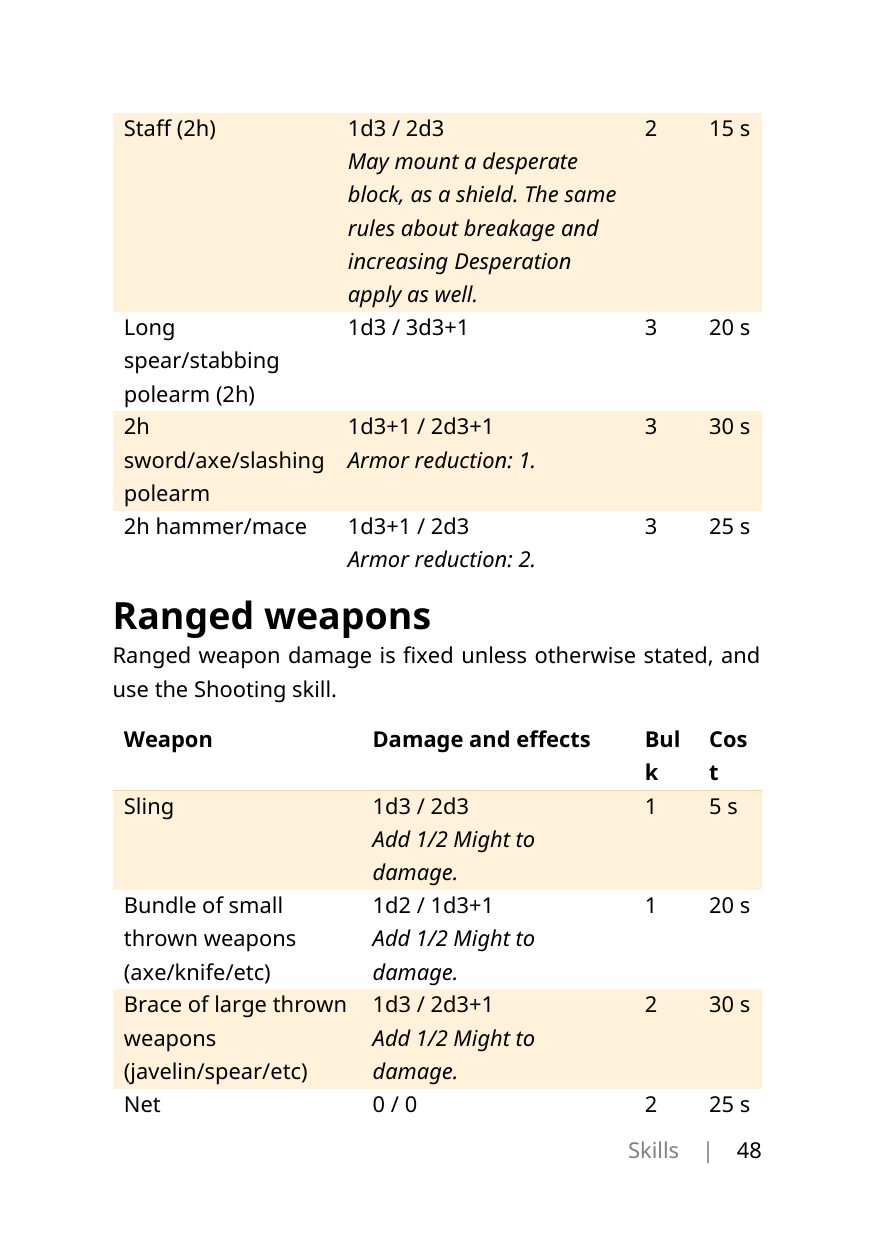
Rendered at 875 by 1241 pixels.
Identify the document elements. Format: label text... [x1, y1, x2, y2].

table_cell 25 s [698, 511, 762, 577]
table_cell 2h sword/axe/slashing polearm [113, 411, 336, 511]
table_cell 15 s [698, 113, 762, 312]
table_cell 3 [633, 511, 698, 577]
table_cell 2 [633, 113, 698, 312]
table_header Damage and effects [361, 724, 633, 789]
table_cell Bundle of small thrown weapons (axe/knife/etc) [113, 890, 361, 989]
table_cell 2 [633, 1089, 698, 1128]
text Ranged weapon damage is fixed unless otherwise stated, and use the Shooting skill. [112, 640, 762, 703]
table_cell Staff (2h) [113, 113, 336, 312]
table_cell 1d3 / 2d3 May mount a desperate block, as a shield. The same rules about breakage and increasing Desperation apply as well. [336, 113, 633, 312]
table_cell 3 [633, 312, 698, 411]
table_cell Long spear/stabbing polearm (2h) [113, 312, 336, 411]
table_cell Sling [113, 791, 361, 890]
table_header Weapon [113, 724, 361, 789]
table_cell Net [113, 1089, 361, 1128]
table_cell 20 s [698, 312, 762, 411]
table_cell 30 s [698, 989, 762, 1089]
table_cell 20 s [698, 890, 762, 989]
table_cell 1d3+1 / 2d3 Armor reduction: 2. [336, 511, 633, 577]
table_cell 1d3+1 / 2d3+1 Armor reduction: 1. [336, 411, 633, 511]
subtitle Ranged weapons [112, 589, 762, 640]
table_cell 3 [633, 411, 698, 511]
table_header Bulk [633, 724, 698, 789]
table_cell 1d3 / 2d3 Add 1/2 Might to damage. [361, 791, 633, 890]
table_cell 1 [633, 791, 698, 890]
table_cell 25 s [698, 1089, 762, 1128]
table_header Cost [698, 724, 762, 789]
table_cell 2 [633, 989, 698, 1089]
table_cell 1d2 / 1d3+1 Add 1/2 Might to damage. [361, 890, 633, 989]
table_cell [361, 1089, 633, 1128]
table_cell 30 s [698, 411, 762, 511]
table_cell 2h hammer/mace [113, 511, 336, 577]
table_cell Brace of large thrown weapons (javelin/spear/etc) [113, 989, 361, 1089]
table_cell 5 s [698, 791, 762, 890]
table_cell 1 [633, 890, 698, 989]
table_cell 1d3 / 3d3+1 [336, 312, 633, 411]
table_cell 1d3 / 2d3+1 Add 1/2 Might to damage. [361, 989, 633, 1089]
